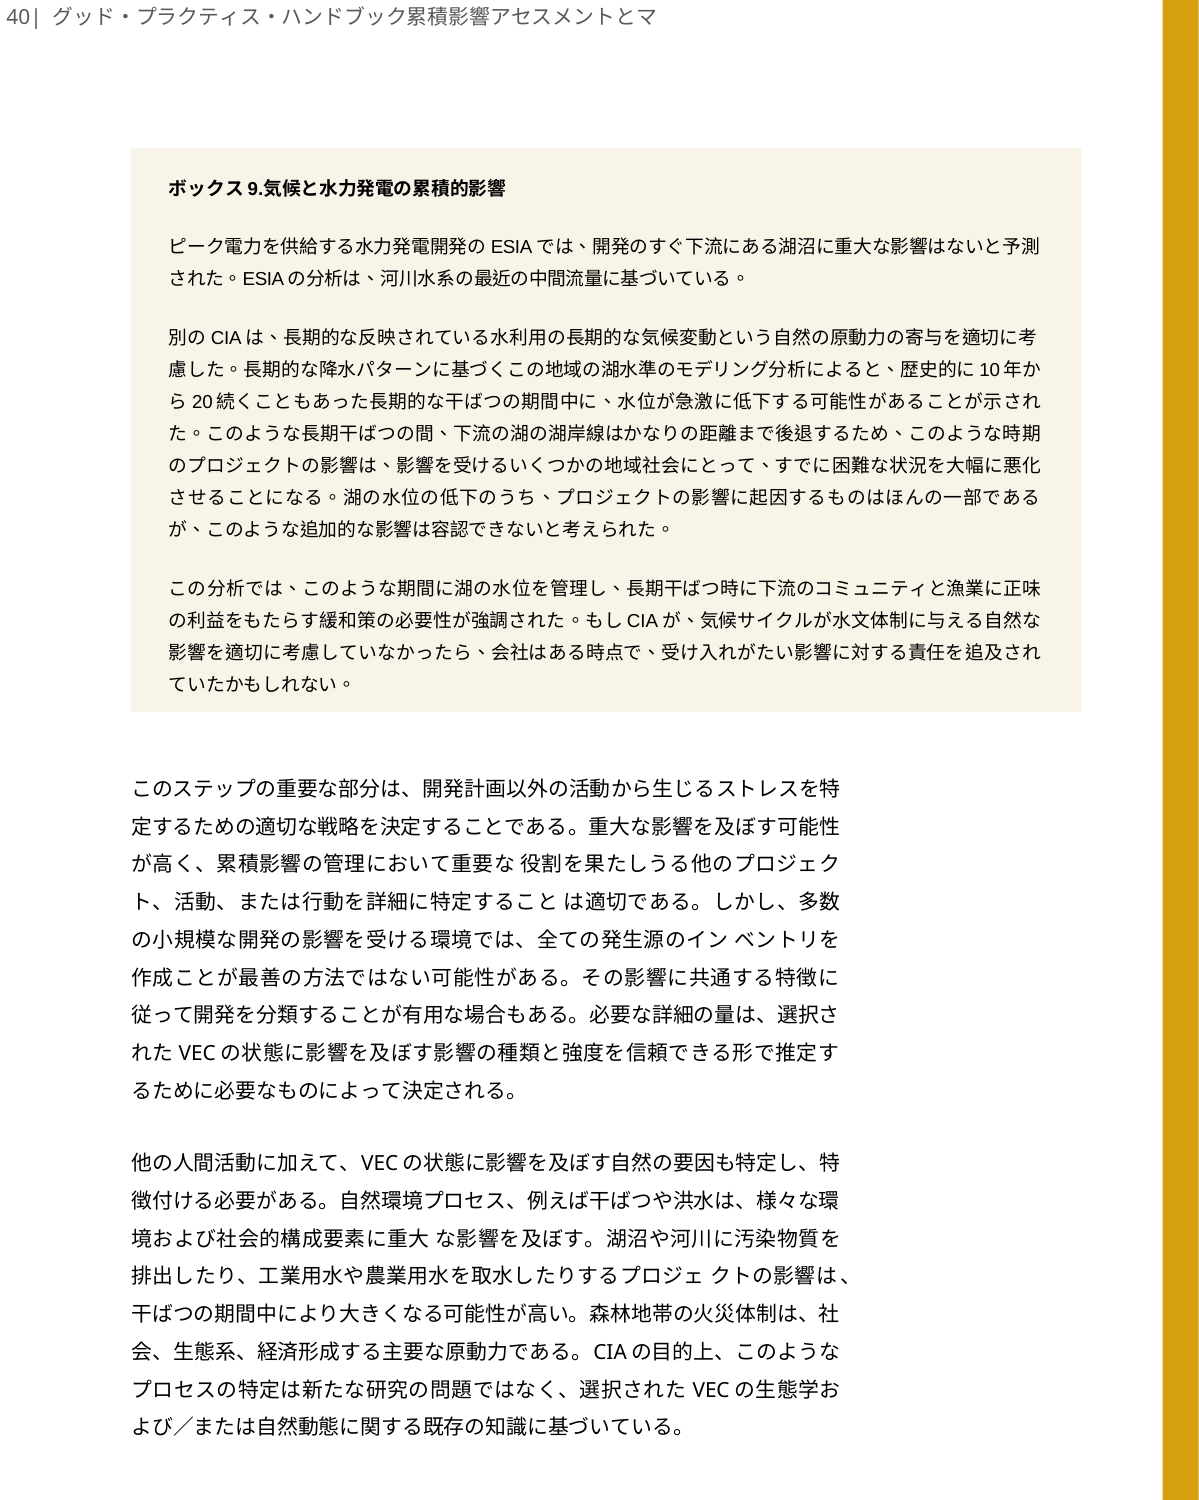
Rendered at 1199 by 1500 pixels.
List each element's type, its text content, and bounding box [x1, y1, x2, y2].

text 他の人間活動に加えて、VECの状態に影響を及ぼす自然の要因も特定し、特徴付ける必要がある。自然環境プロセス、例えば干ばつや洪水は、様々な環境および社会的構成要素に重大 な影響を及ぼす。湖沼や河川に汚染物質を排出したり、工業用水や農業用水を取水したりするプロジェ クトの影響は、干ばつの期間中により大きくなる可能性が高い。森林地帯の火災体制は、社会、生態系、経済形成する主要な原動力である。CIAの目的上、このようなプロセスの特定は新たな研究の問題ではなく、選択されたVECの生態学および／または自然動態に関する既存の知識に基づいている。 [131, 1146, 841, 1441]
text このステップの重要な部分は、開発計画以外の活動から生じるストレスを特定するための適切な戦略を決定することである。重大な影響を及ぼす可能性が高く、累積影響の管理において重要な 役割を果たしうる他のプロジェクト、活動、または行動を詳細に特定すること は適切である。しかし、多数の小規模な開発の影響を受ける環境では、全ての発生源のイン ベントリを作成ことが最善の方法ではない可能性がある。その影響に共通する特徴に従って開発を分類することが有用な場合もある。必要な詳細の量は、選択されたVECの状態に影響を及ぼす影響の種類と強度を信頼できる形で推定するために必要なものによって決定される。 [131, 772, 841, 1104]
